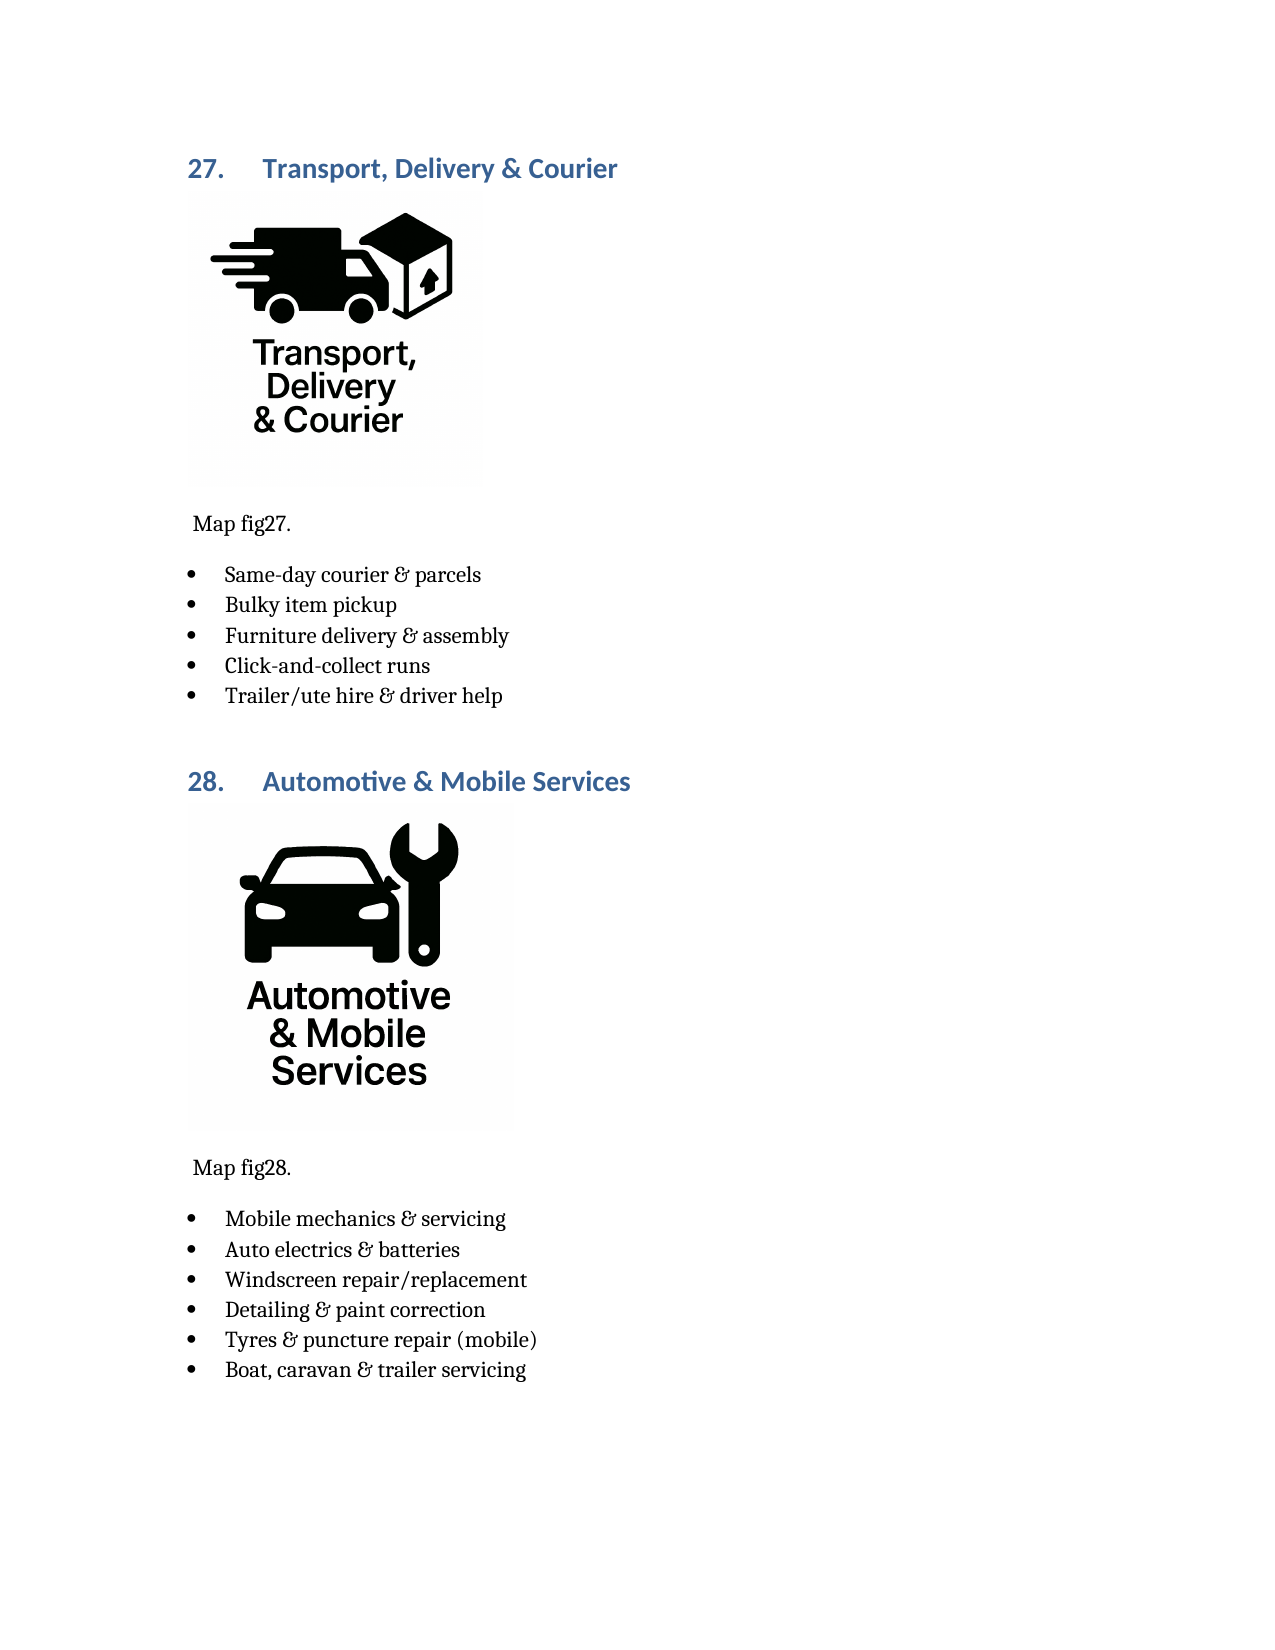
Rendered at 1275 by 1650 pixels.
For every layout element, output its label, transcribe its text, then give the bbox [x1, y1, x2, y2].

subtitle Transport, Delivery & Courier [187, 150, 1087, 186]
list Trailer/ute hire & driver help [187, 683, 1087, 709]
list Windscreen repair/replacement [187, 1267, 1087, 1293]
list Auto electrics & batteries [187, 1236, 1087, 1263]
list Click-and-collect runs [187, 653, 1087, 679]
list Detailing & paint correction [187, 1297, 1087, 1323]
list Same-day courier & parcels [187, 562, 1087, 588]
list Mobile mechanics & servicing [187, 1206, 1087, 1233]
list Boat, caravan & trailer servicing [187, 1357, 1087, 1384]
subtitle Automotive & Mobile Services [187, 763, 1087, 799]
list Tyres & puncture repair (mobile) [187, 1327, 1087, 1353]
list Bulky item pickup [187, 592, 1087, 618]
picture [187, 803, 514, 1131]
list Furniture delivery & assembly [187, 622, 1087, 649]
list Map fig28. [187, 1155, 1087, 1182]
list Map fig27. [187, 511, 1087, 537]
picture [187, 191, 483, 487]
